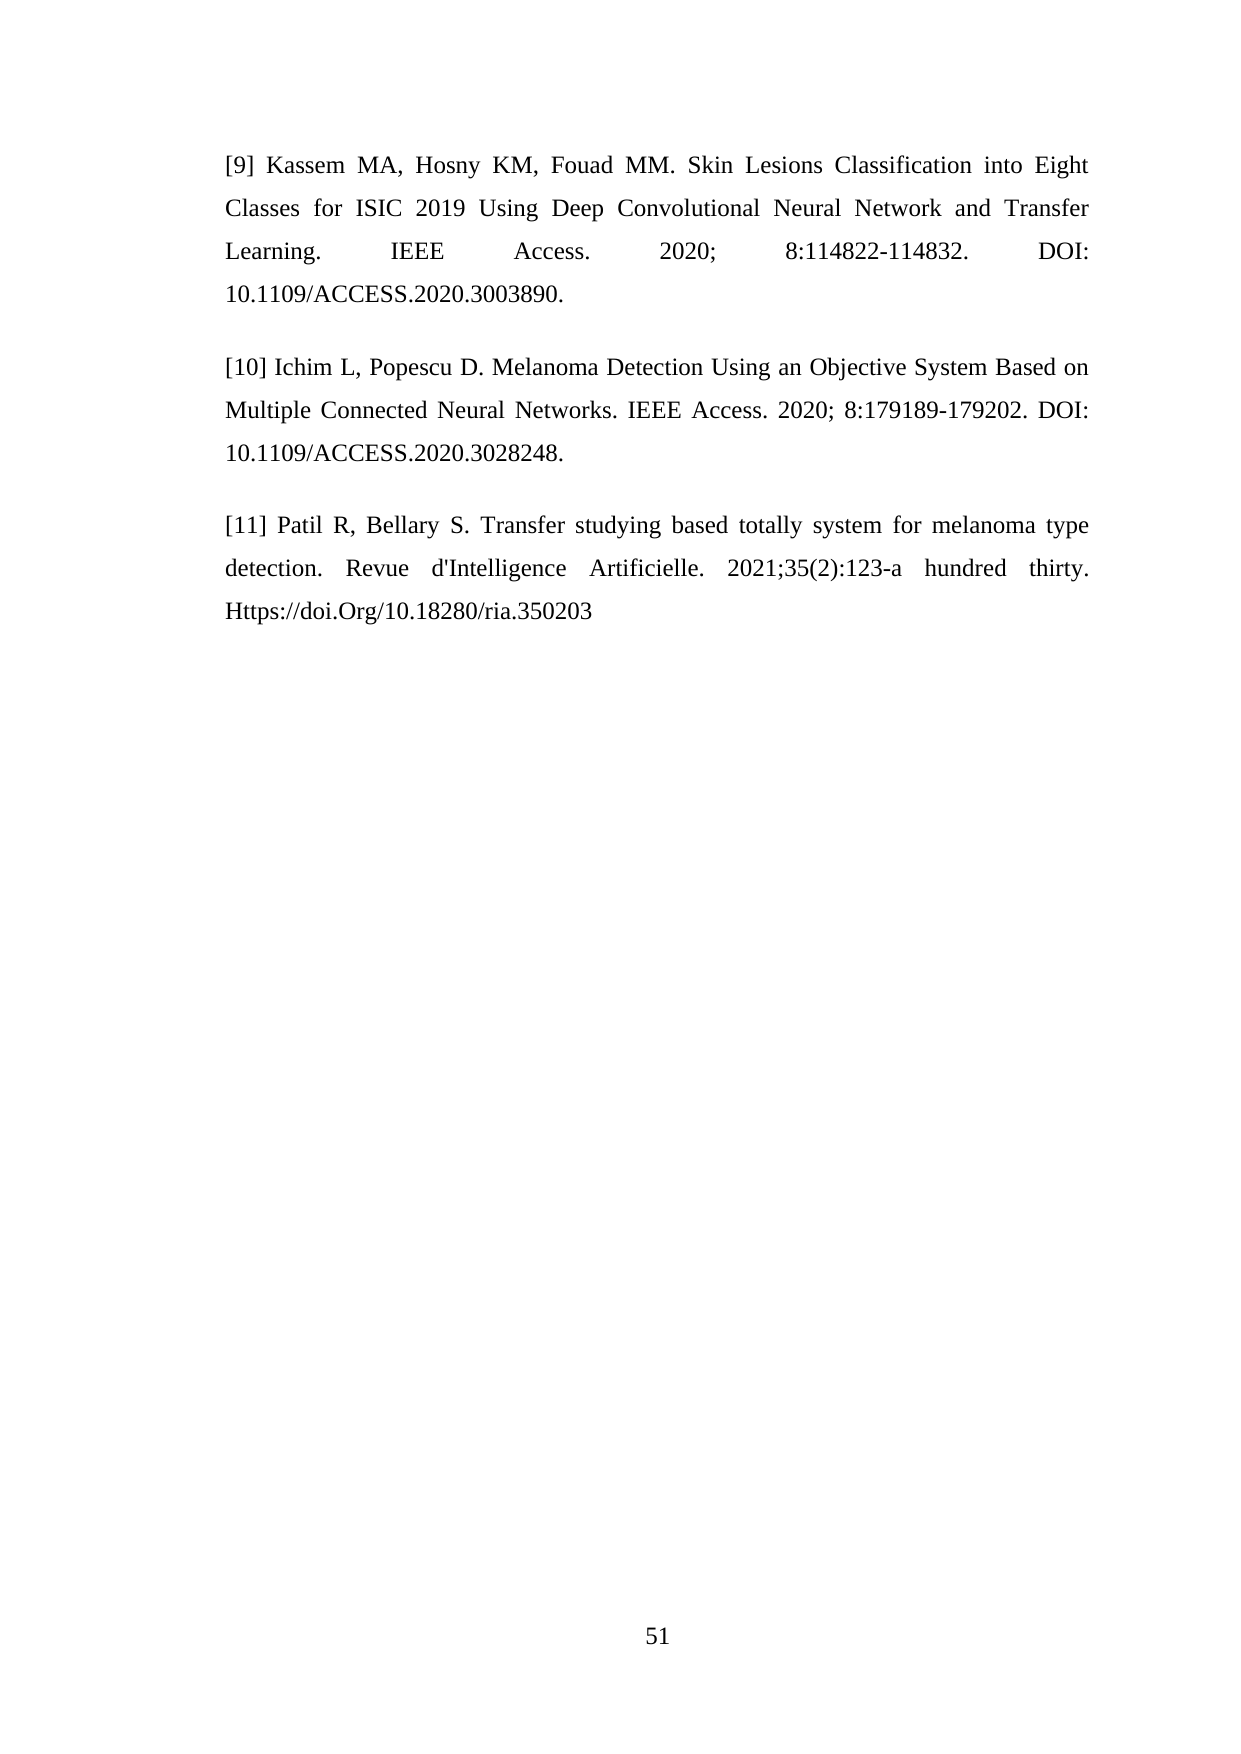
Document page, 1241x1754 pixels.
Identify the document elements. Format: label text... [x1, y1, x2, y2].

text [9] Kassem MA, Hosny KM, Fouad MM. Skin Lesions Classification into Eight Classes for ISIC 2019 Using Deep Convolutional Neural Network and Transfer Learning. IEEE Access. 2020; 8:114822-114832. DOI: 10.1109/ACCESS.2020.3003890. [225, 150, 1090, 308]
text [10] Ichim L, Popescu D. Melanoma Detection Using an Objective System Based on Multiple Connected Neural Networks. IEEE Access. 2020; 8:179189-179202. DOI: 10.1109/ACCESS.2020.3028248. [225, 352, 1090, 467]
text [11] Patil R, Bellary S. Transfer studying based totally system for melanoma type detection. Revue d'Intelligence Artificielle. 2021;35(2):123-a hundred thirty. Https://doi.Org/10.18280/ria.350203 [225, 510, 1090, 625]
